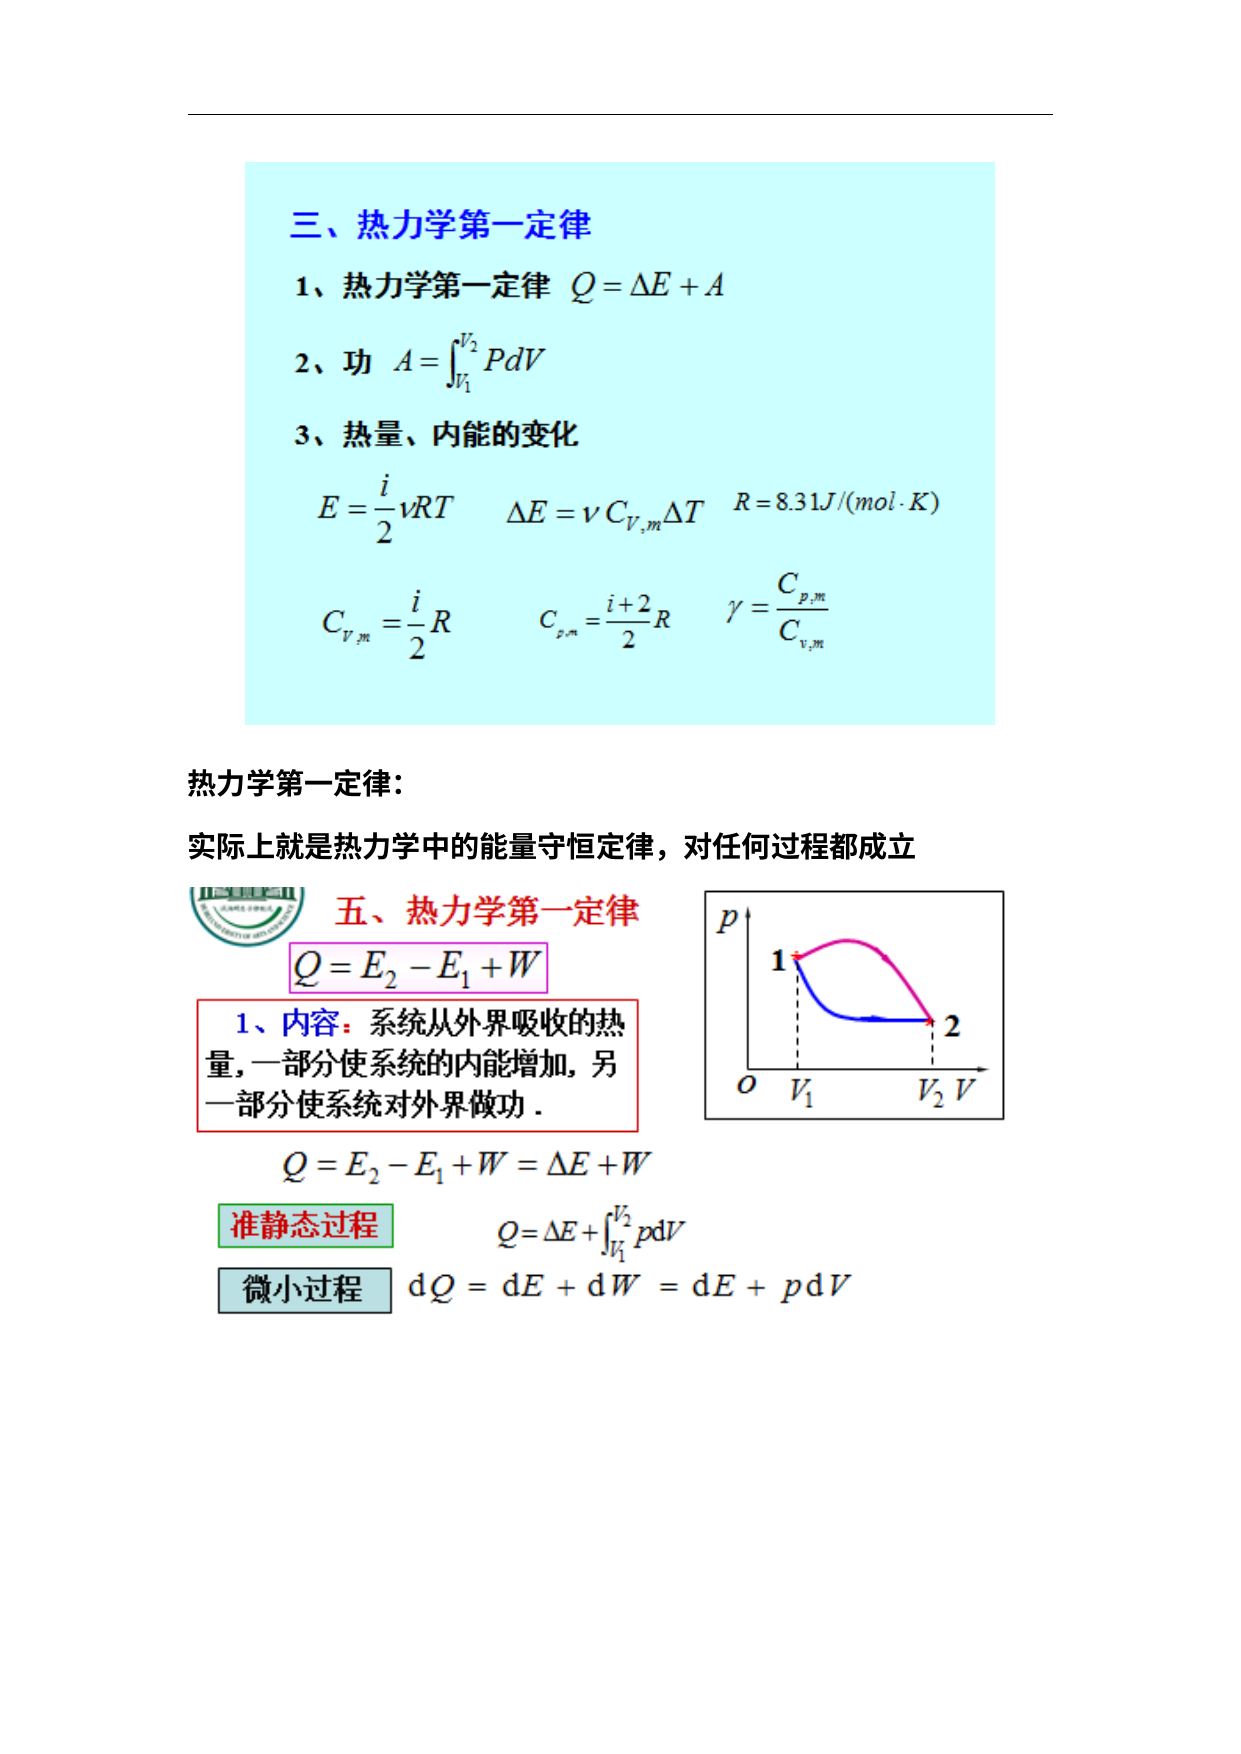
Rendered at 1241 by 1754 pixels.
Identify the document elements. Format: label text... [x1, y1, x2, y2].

text 热力学第一定律： [187, 760, 1053, 803]
picture [245, 162, 996, 725]
picture [187, 887, 1026, 1326]
text 实际上就是热力学中的能量守恒定律，对任何过程都成立 [187, 824, 1053, 866]
